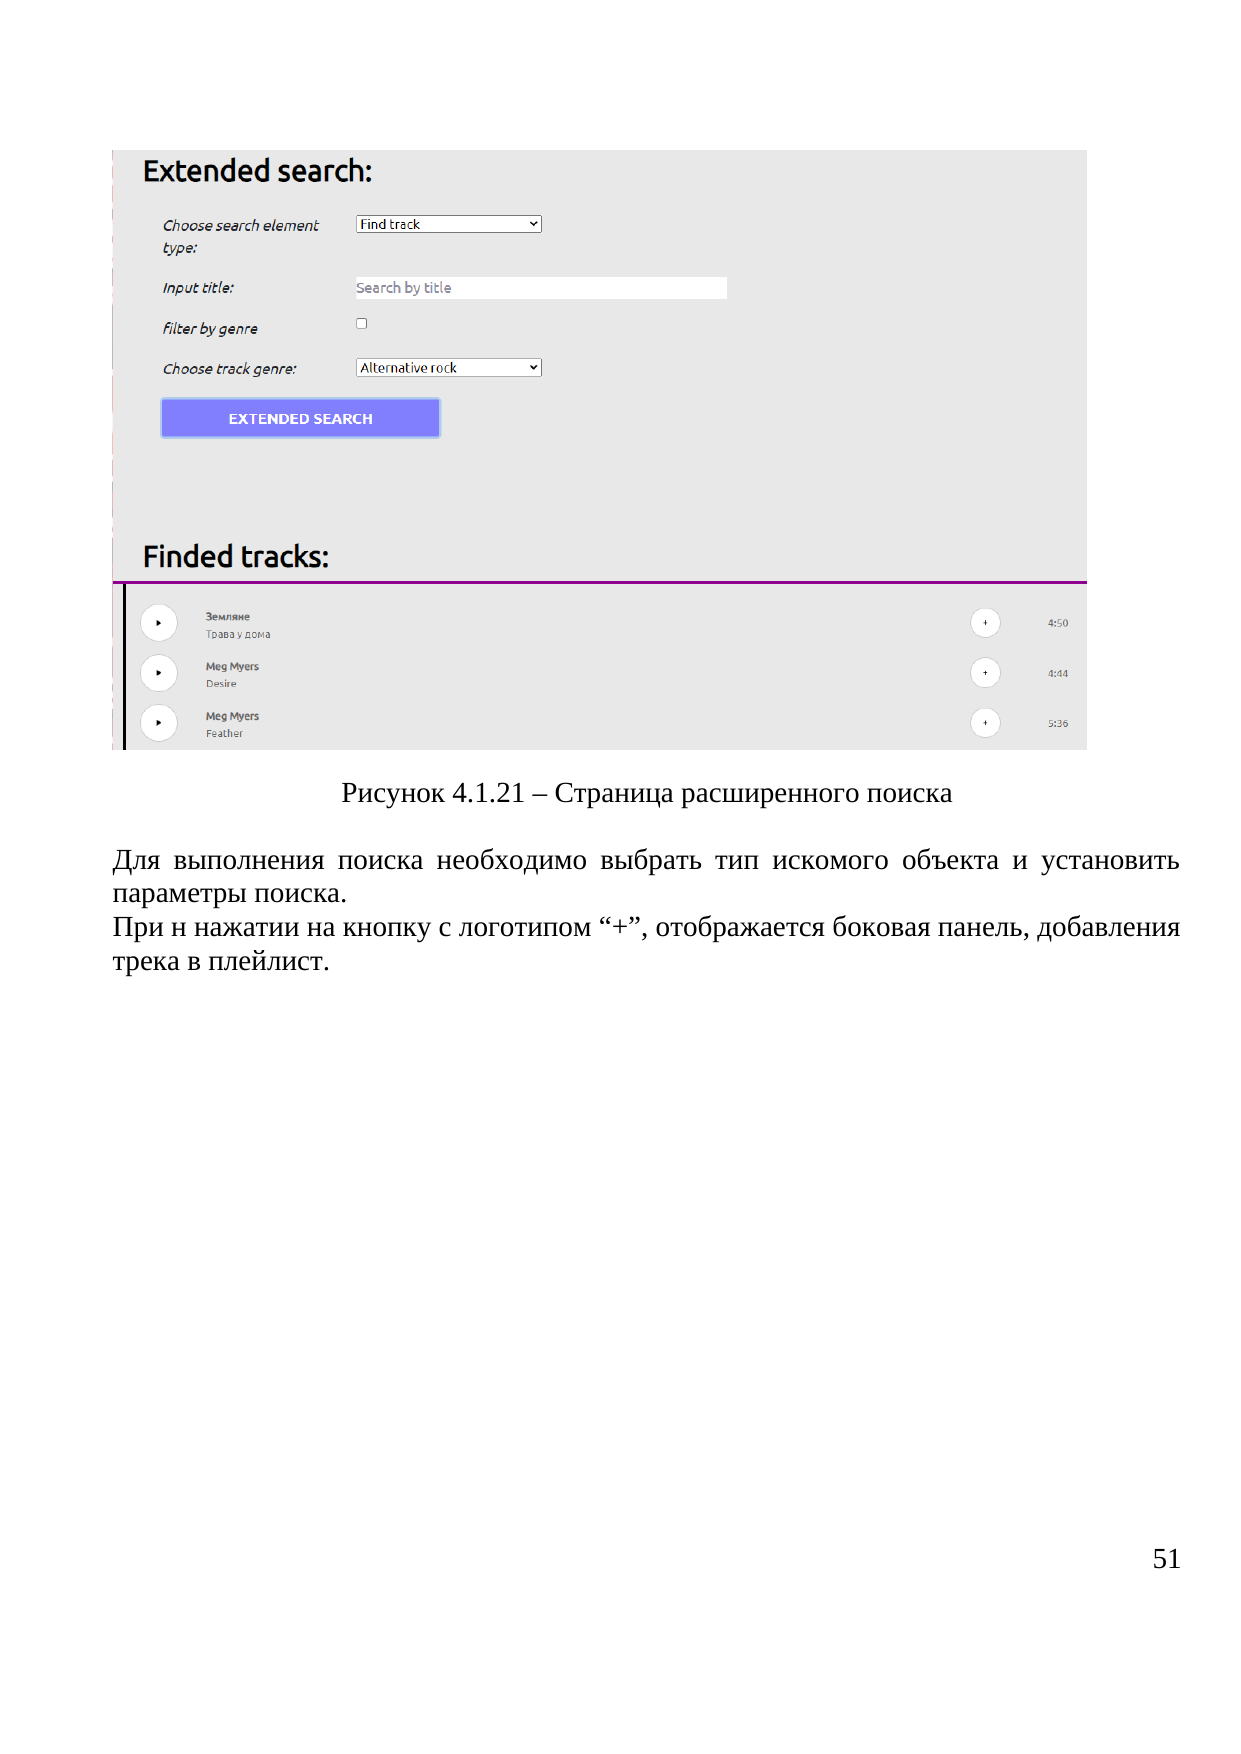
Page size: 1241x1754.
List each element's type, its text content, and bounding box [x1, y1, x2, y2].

text Для выполнения поиска необходимо выбрать тип искомого объекта и установить параметры поиска. [112, 842, 1181, 909]
picture [112, 150, 1087, 750]
text При н нажатии на кнопку с логотипом “+”, отображается боковая панель, добавления трека в плейлист. [112, 909, 1181, 976]
